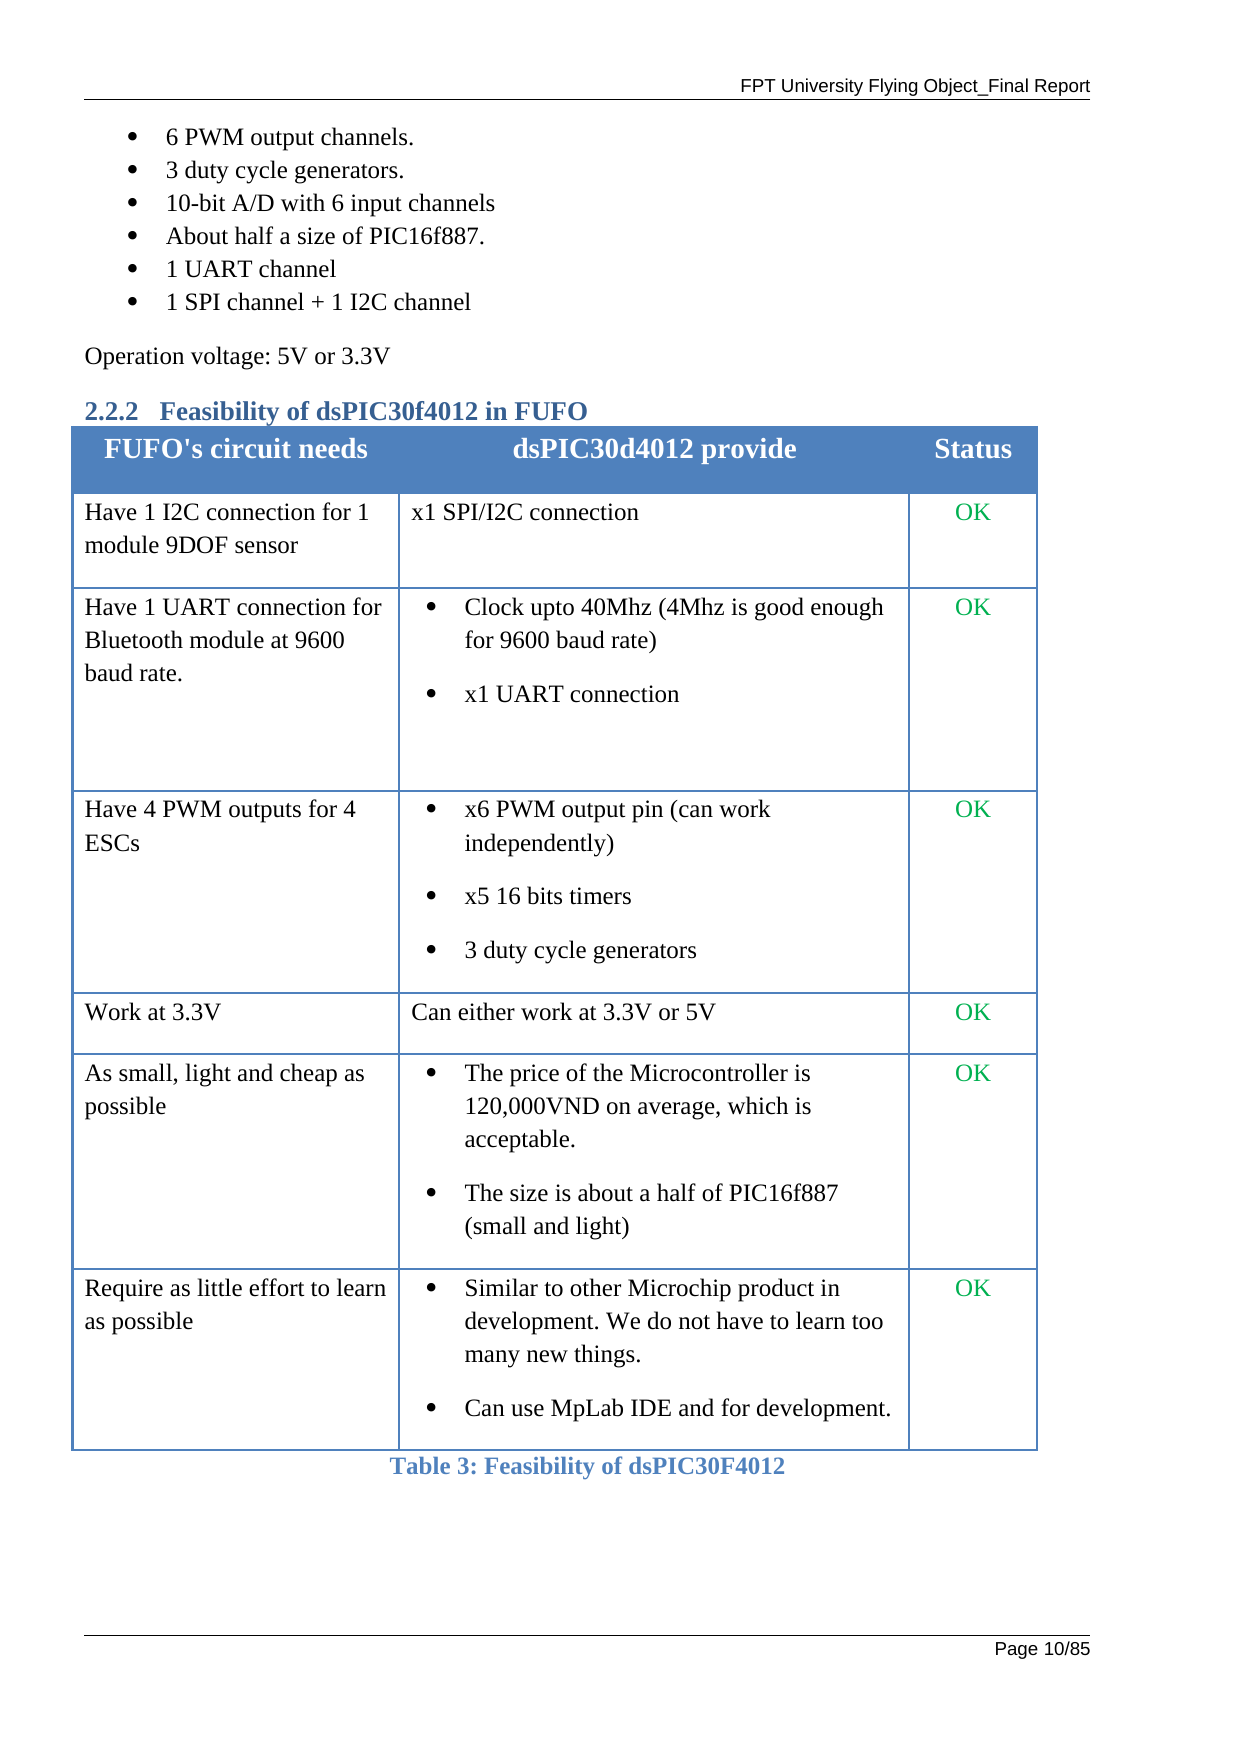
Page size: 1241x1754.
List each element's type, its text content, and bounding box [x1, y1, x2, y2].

table_header FUFO's circuit needs [74, 428, 398, 492]
list 10-bit A/D with 6 input channels [128, 188, 1090, 217]
list 3 duty cycle generators. [128, 155, 1090, 184]
table_cell As small, light and cheap as possible [74, 1055, 398, 1268]
table_cell OK [910, 1055, 1036, 1268]
list 1 SPI channel + 1 I2C channel [128, 287, 1090, 316]
text Table 3: Feasibility of dsPIC30F4012 [84, 1451, 1090, 1480]
text Operation voltage: 5V or 3.3V [84, 341, 1090, 369]
table_cell The price of the Microcontroller is 120,000VND on average, which is acceptable. The size is about a half of PIC16f887 (small and light) [400, 1055, 908, 1268]
table_cell Have 1 I2C connection for 1 module 9DOF sensor [74, 494, 398, 587]
table_cell Work at 3.3V [74, 994, 398, 1053]
table_cell OK [910, 994, 1036, 1053]
table_cell Clock upto 40Mhz (4Mhz is good enough for 9600 baud rate) x1 UART connection [400, 589, 908, 789]
table_cell OK [910, 589, 1036, 789]
table_cell OK [910, 792, 1036, 992]
table_cell OK [910, 1270, 1036, 1449]
list 6 PWM output channels. [128, 122, 1090, 151]
subtitle Feasibility of dsPIC30f4012 in FUFO [84, 395, 1090, 426]
table_cell Require as little effort to learn as possible [74, 1270, 398, 1449]
table_cell Have 1 UART connection for Bluetooth module at 9600 baud rate. [74, 589, 398, 789]
list About half a size of PIC16f887. [128, 221, 1090, 250]
table_header Status [910, 428, 1036, 492]
table_cell x1 SPI/I2C connection [400, 494, 908, 587]
table_cell Have 4 PWM outputs for 4 ESCs [74, 792, 398, 992]
table_cell Similar to other Microchip product in development. We do not have to learn too many new things. Can use MpLab IDE and for development. [400, 1270, 908, 1449]
list 1 UART channel [128, 254, 1090, 283]
table_header dsPIC30d4012 provide [400, 428, 908, 492]
table_cell x6 PWM output pin (can work independently) x5 16 bits timers 3 duty cycle generators [400, 792, 908, 992]
table_cell Can either work at 3.3V or 5V [400, 994, 908, 1053]
table_cell OK [910, 494, 1036, 587]
